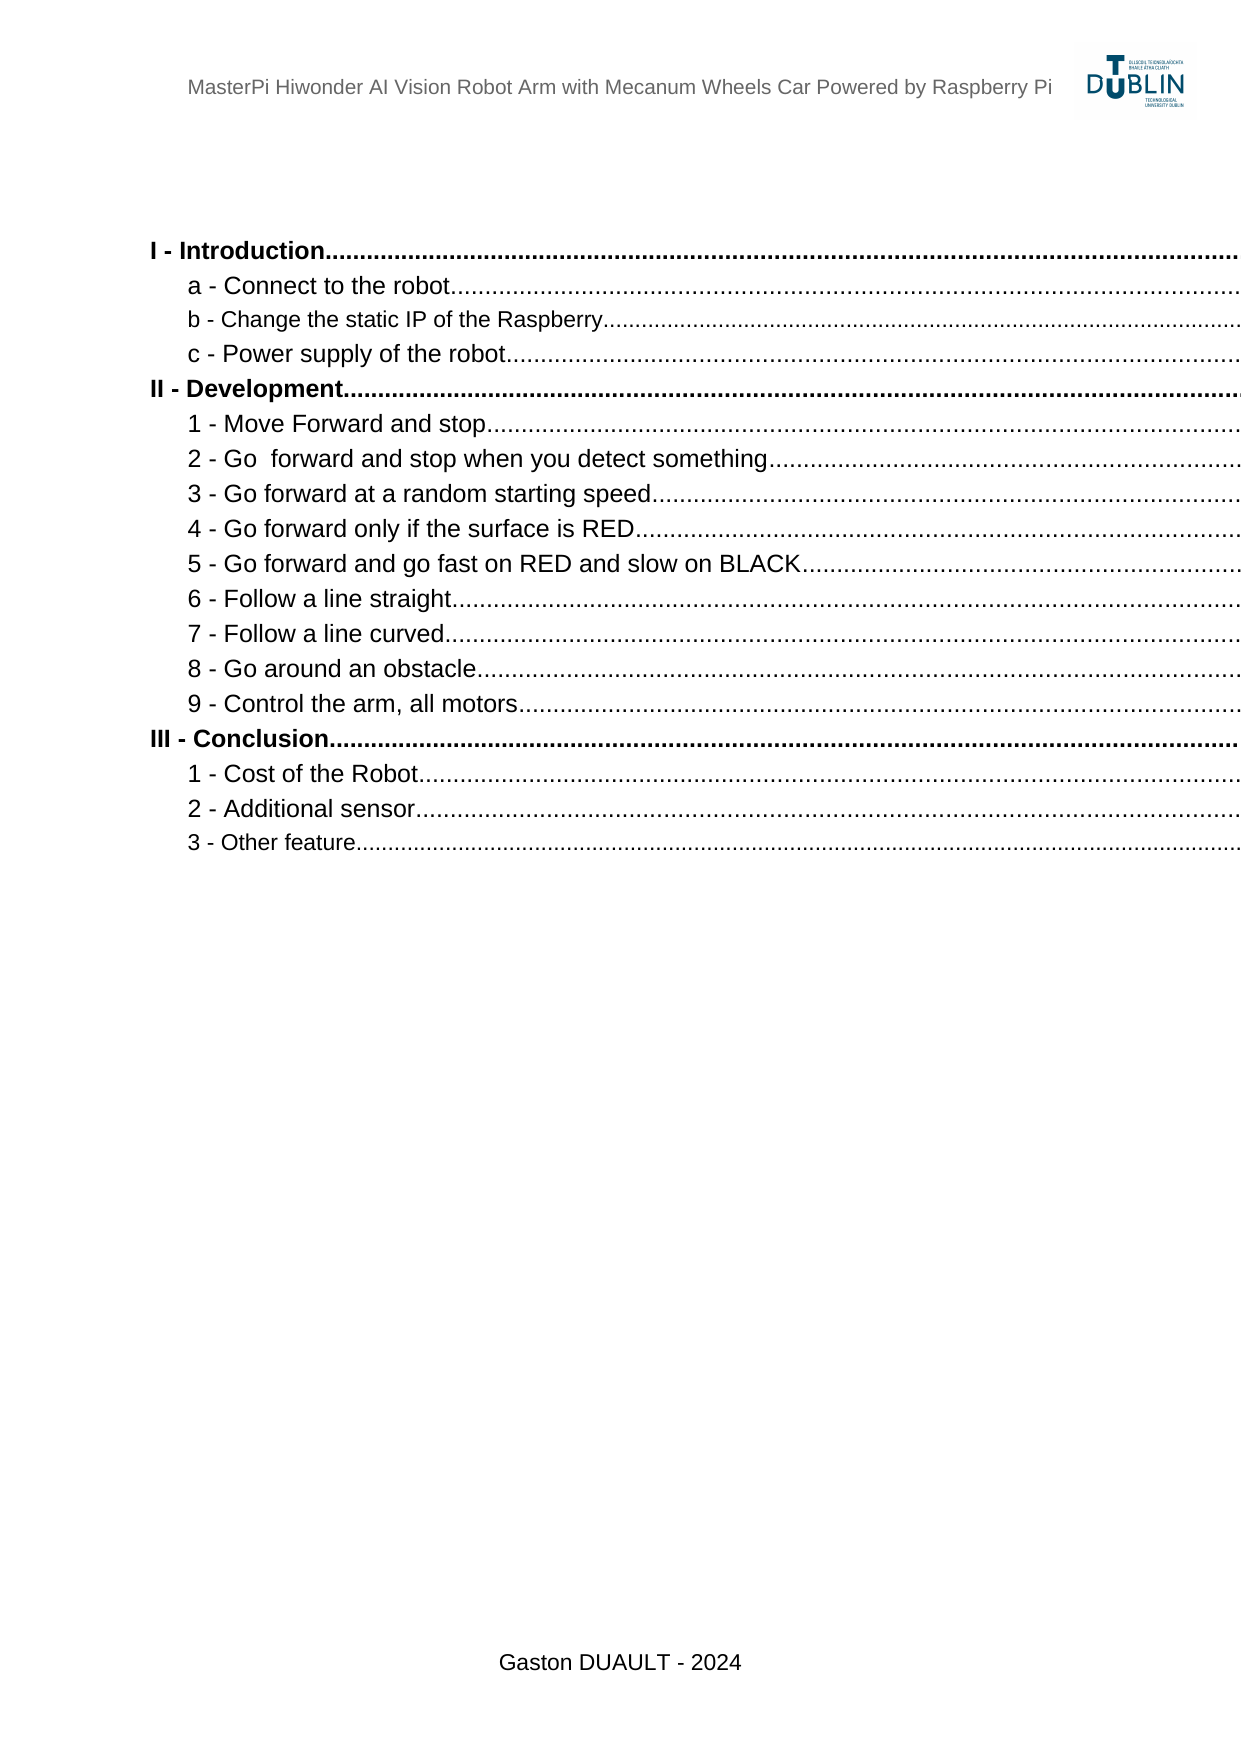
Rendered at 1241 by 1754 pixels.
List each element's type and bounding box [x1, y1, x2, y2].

picture [1073, 42, 1198, 120]
